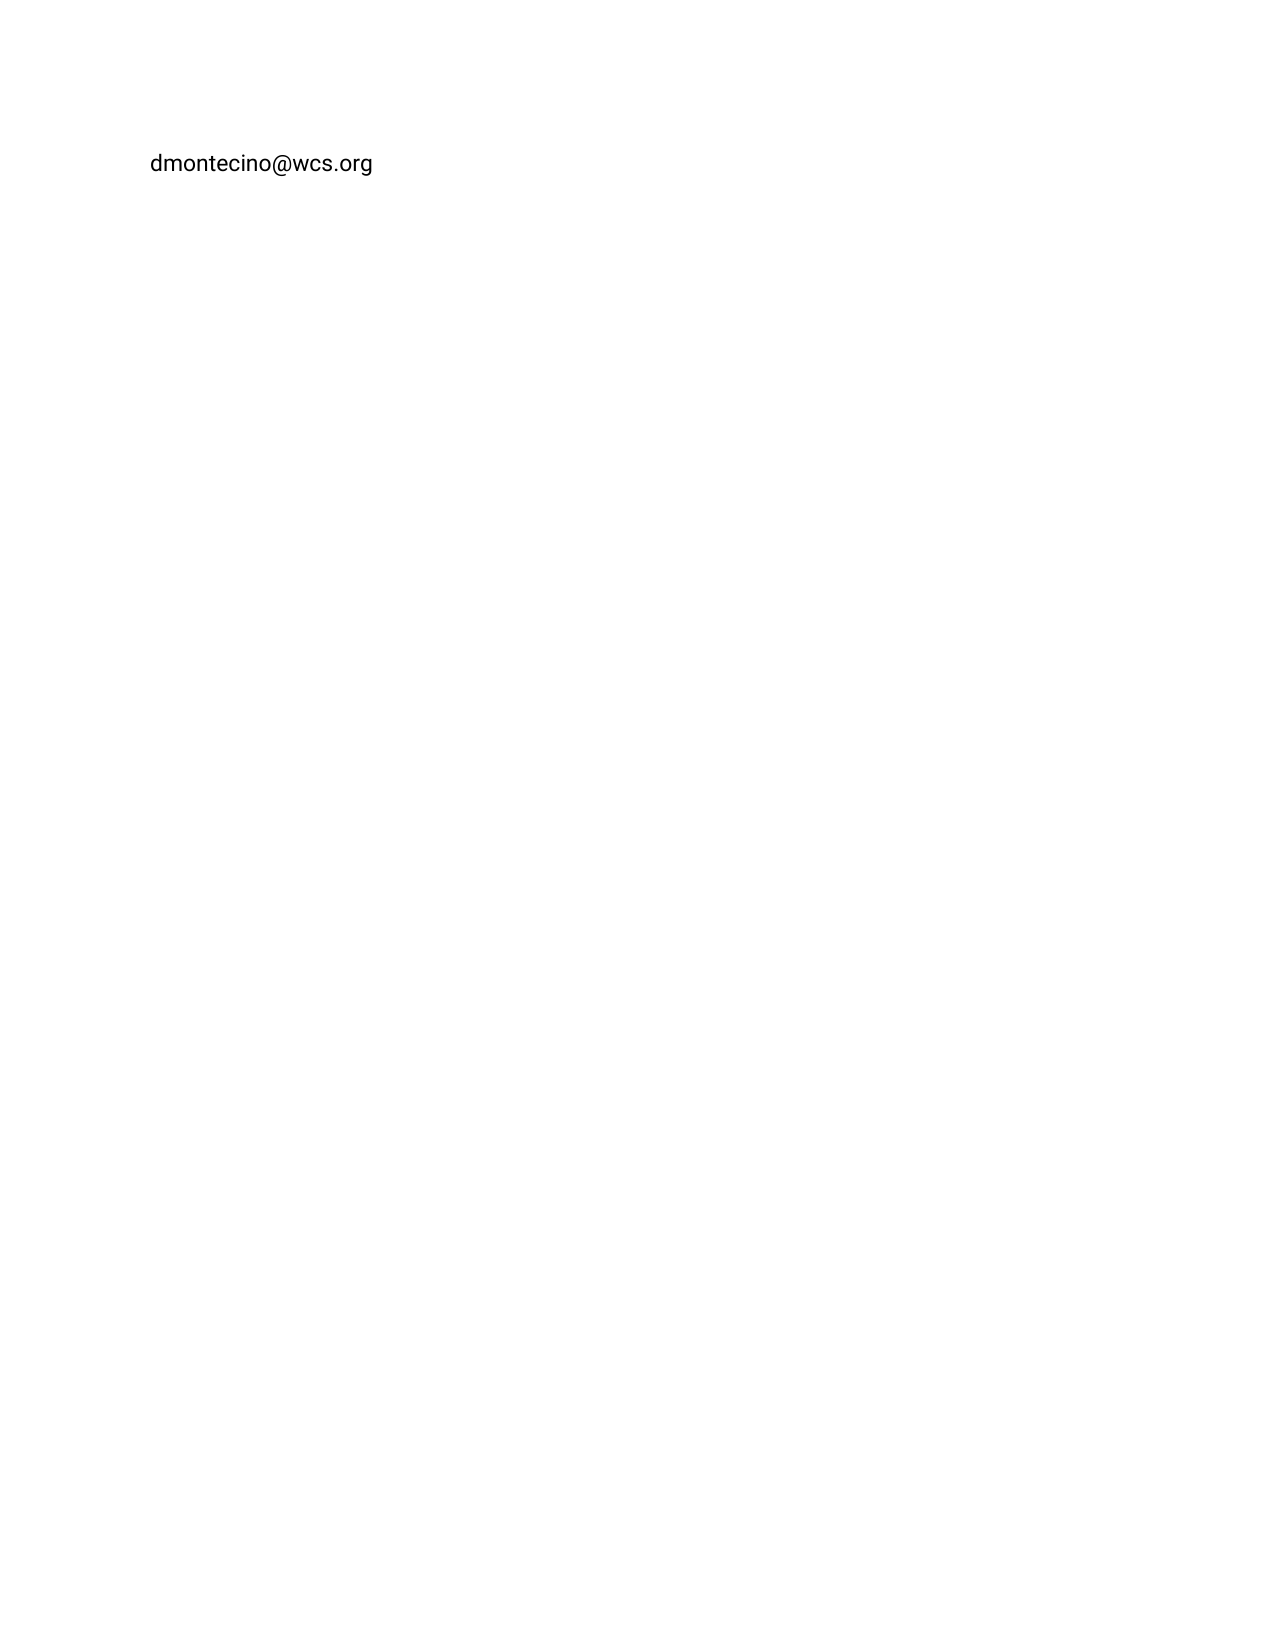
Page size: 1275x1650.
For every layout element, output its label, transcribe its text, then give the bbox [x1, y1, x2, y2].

text dmontecino@wcs.org [150, 150, 1125, 177]
